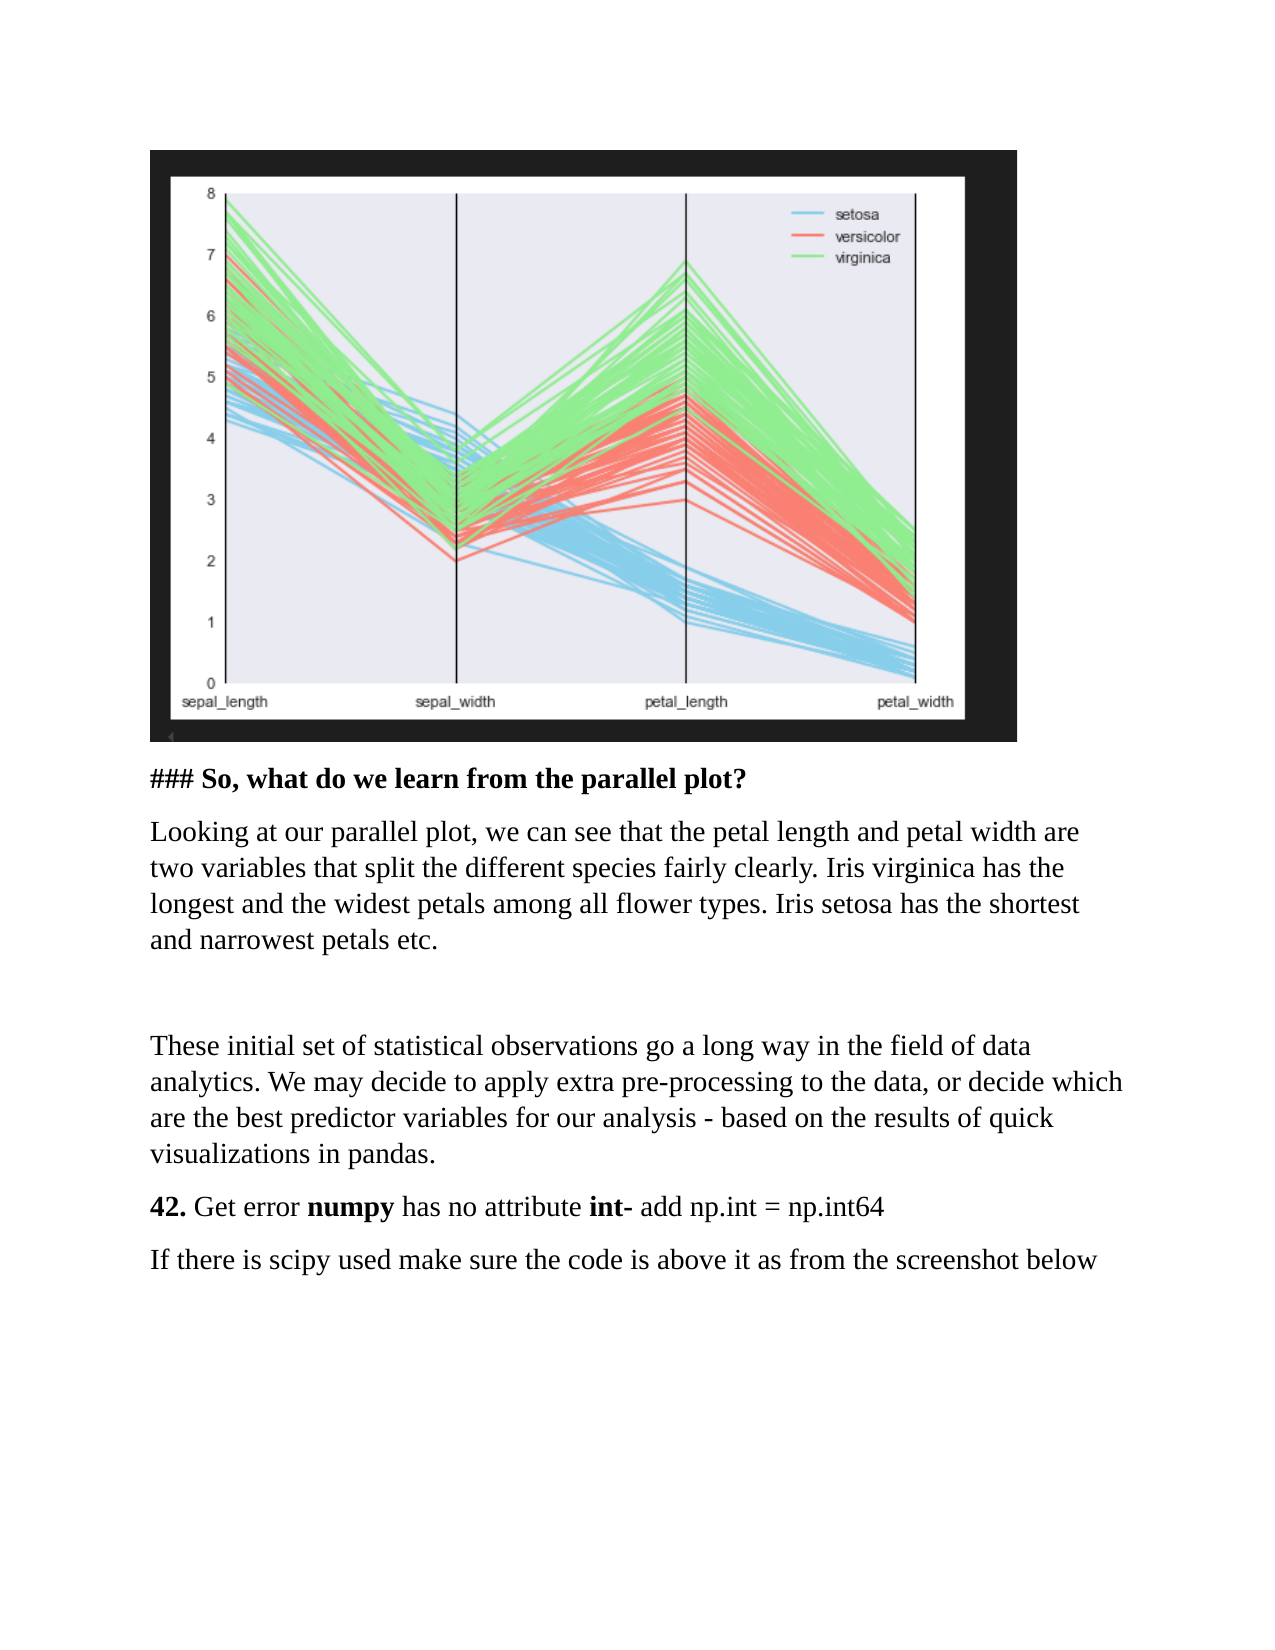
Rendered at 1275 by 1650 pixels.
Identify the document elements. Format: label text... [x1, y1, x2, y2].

picture [150, 150, 1018, 742]
text ### So, what do we learn from the parallel plot? [150, 761, 1125, 794]
text These initial set of statistical observations go a long way in the field of data analytics. We may decide to apply extra pre-processing to the data, or decide which are the best predictor variables for our analysis - based on the results of quick visualizations in pandas. [150, 1028, 1125, 1170]
text If there is scipy used make sure the code is above it as from the screenshot below [150, 1242, 1125, 1275]
text 42. Get error numpy has no attribute int- add np.int = np.int64 [150, 1189, 1125, 1222]
text Looking at our parallel plot, we can see that the petal length and petal width are two variables that split the different species fairly clearly. Iris virginica has the longest and the widest petals among all flower types. Iris setosa has the shortest and narrowest petals etc. [150, 814, 1125, 956]
